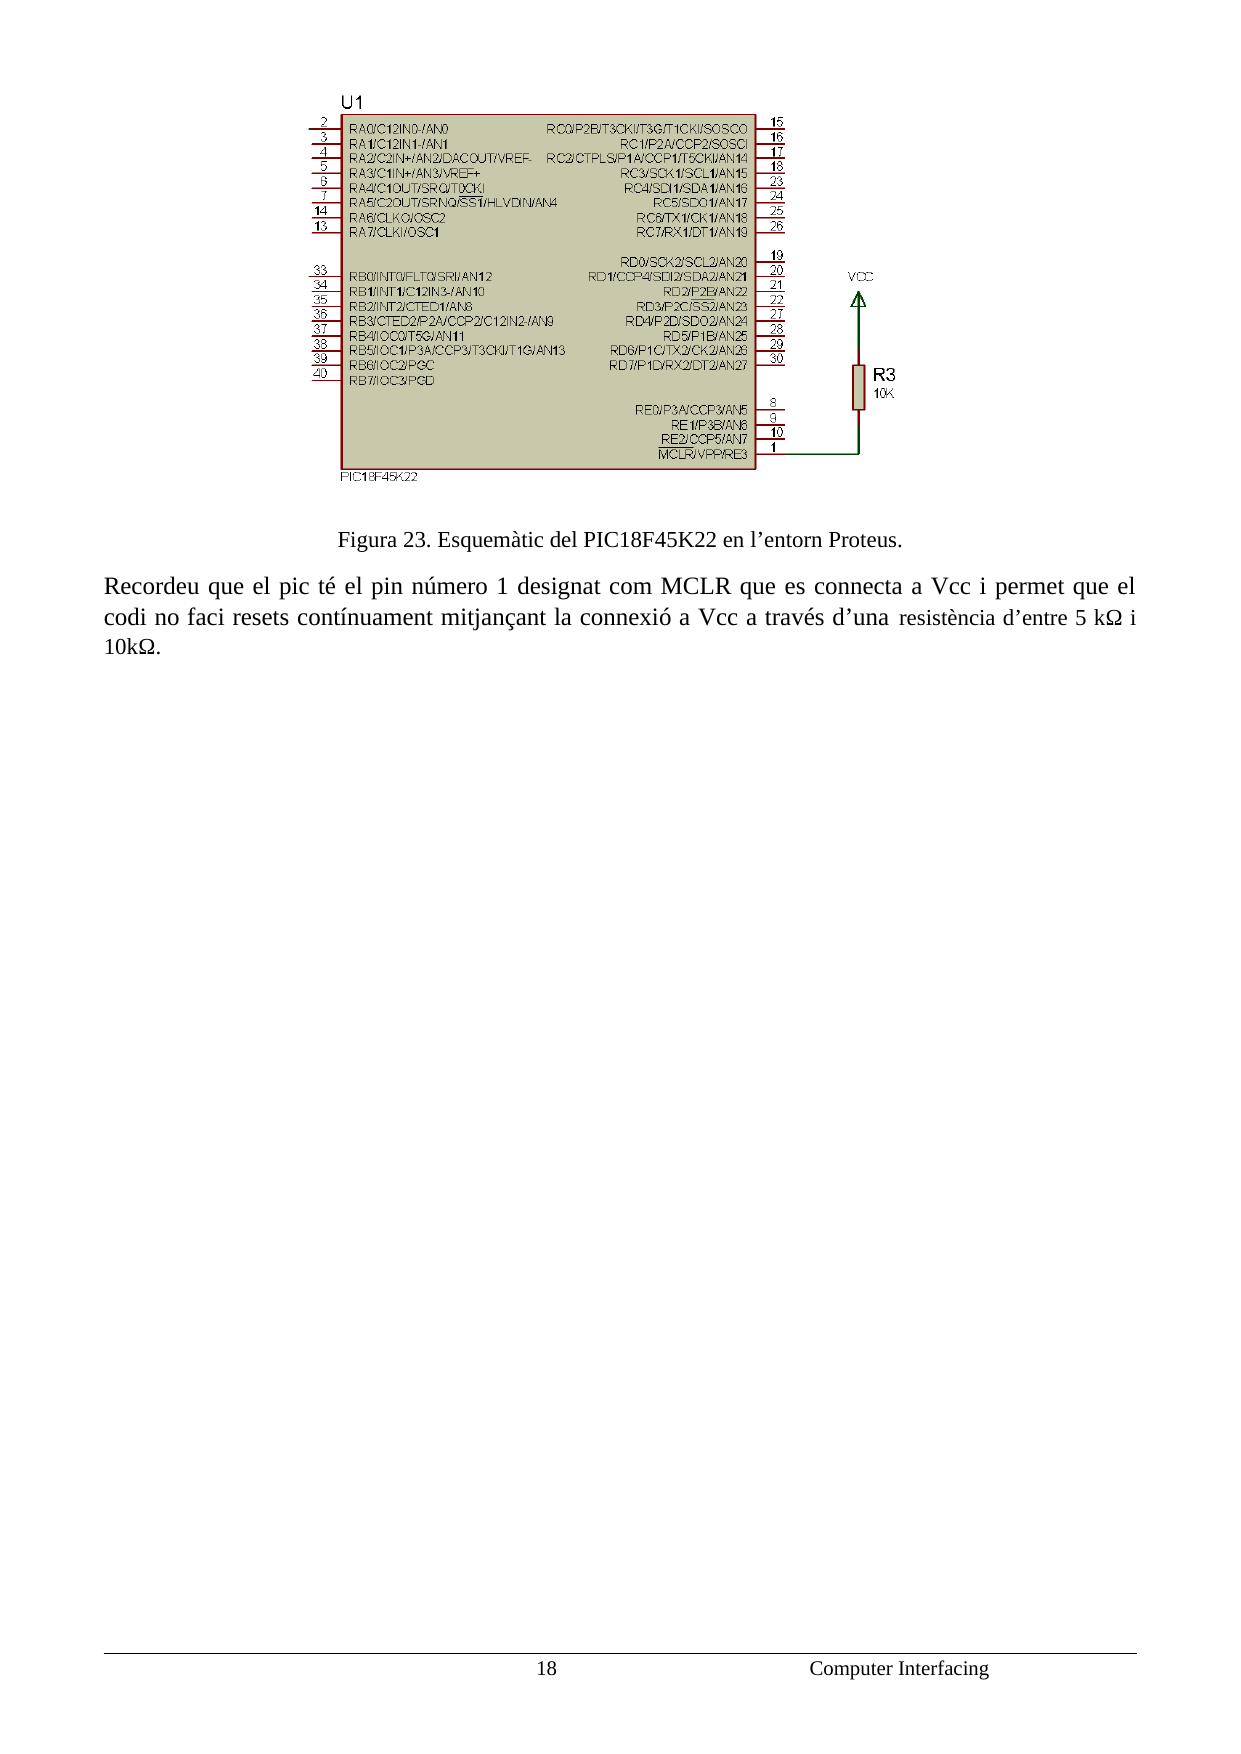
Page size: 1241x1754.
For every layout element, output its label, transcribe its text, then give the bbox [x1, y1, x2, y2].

text Figura 23. Esquemàtic del PIC18F45K22 en l’entorn Proteus. [103, 526, 1137, 553]
text Recordeu que el pic té el pin número 1 designat com MCLR que es connecta a Vcc i permet que el codi no faci resets contínuament mitjançant la connexió a Vcc a través d’una resistència d’entre 5 kΩ i 10kΩ. [103, 571, 1137, 659]
picture [308, 88, 932, 508]
